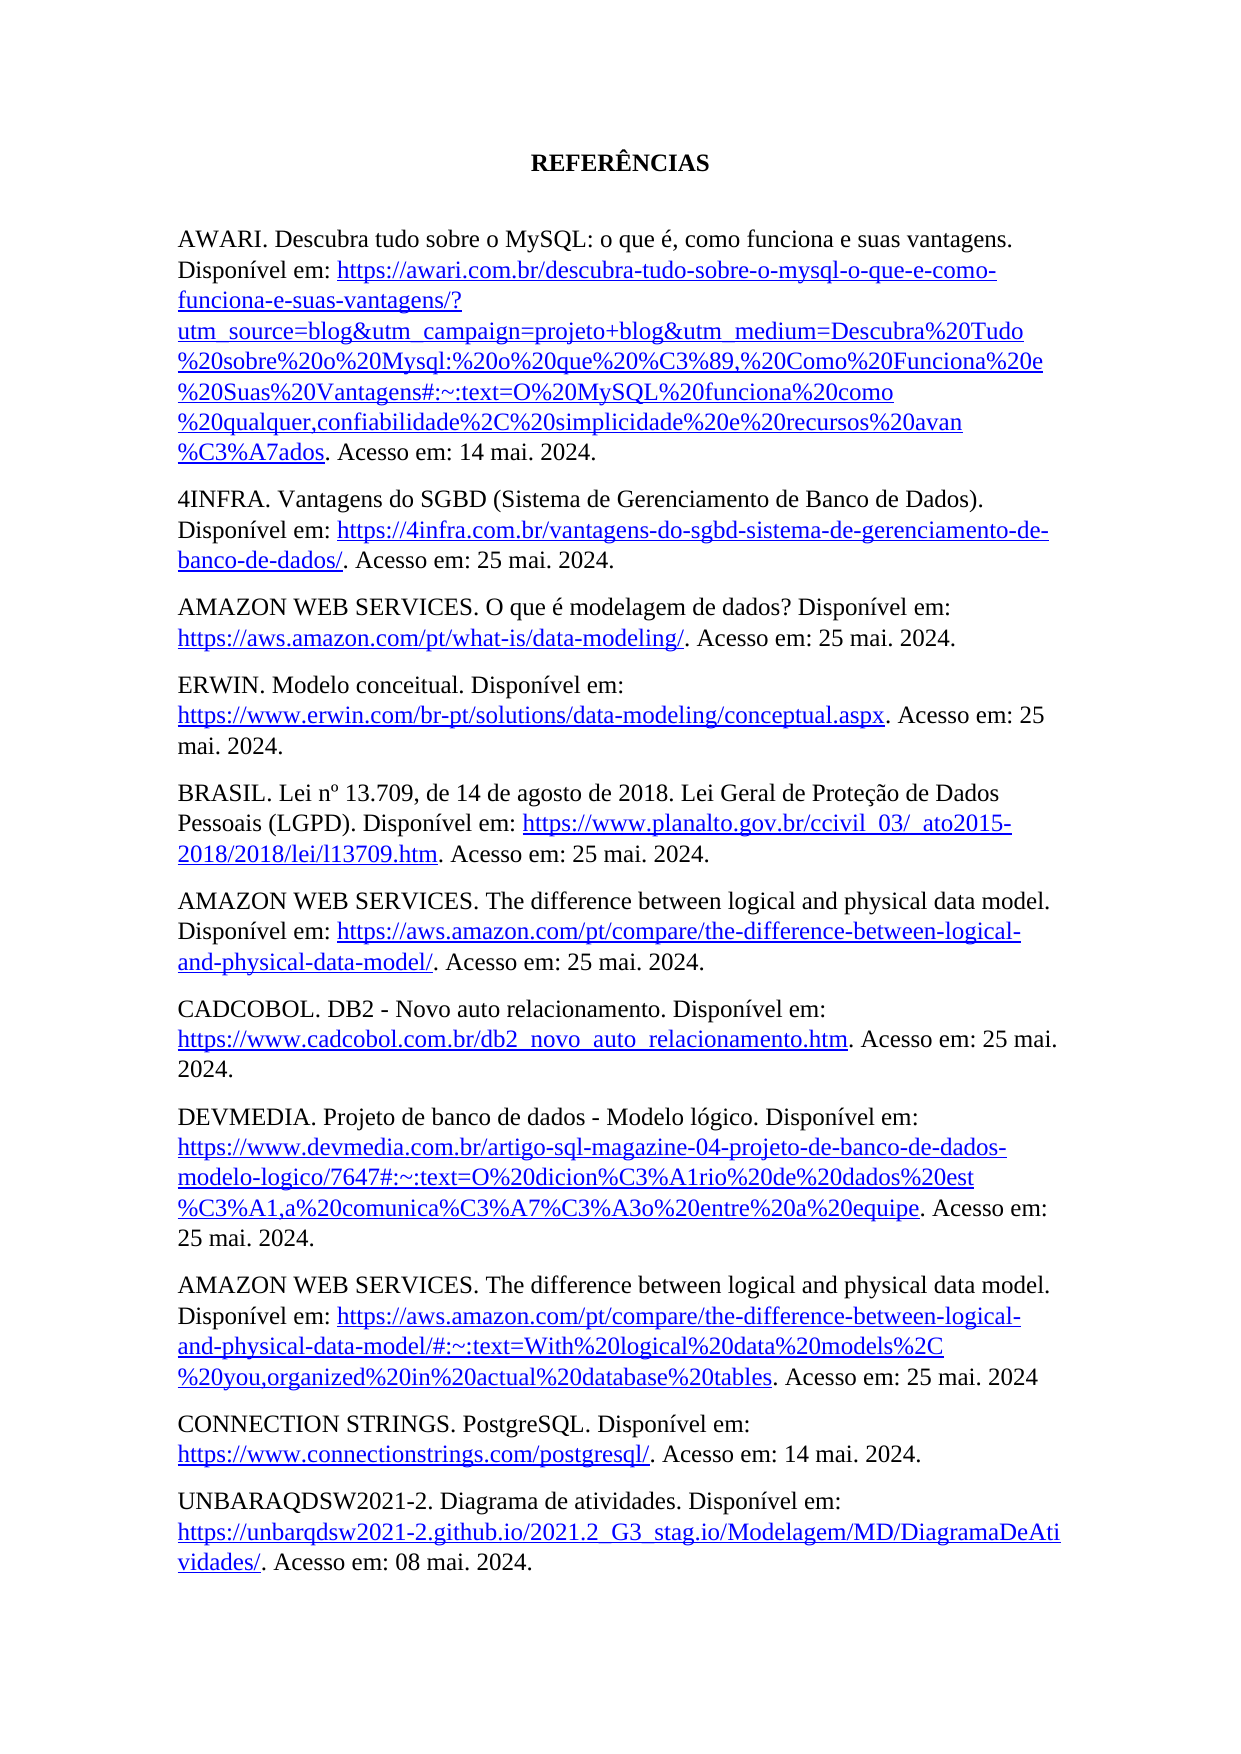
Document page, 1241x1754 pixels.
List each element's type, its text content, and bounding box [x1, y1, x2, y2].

text 4INFRA. Vantagens do SGBD (Sistema de Gerenciamento de Banco de Dados). Disponível em: https://4infra.com.br/vantagens-do-sgbd-sistema-de-gerenciamento-de-banco-de-dados/. Acesso em: 25 mai. 2024. [177, 484, 1063, 574]
text CONNECTION STRINGS. PostgreSQL. Disponível em: https://www.connectionstrings.com/postgresql/. Acesso em: 14 mai. 2024. [177, 1409, 1063, 1468]
subtitle REFERÊNCIAS [177, 148, 1063, 176]
text AMAZON WEB SERVICES. The difference between logical and physical data model. Disponível em: https://aws.amazon.com/pt/compare/the-difference-between-logical-and-physical-data-model/#:~:text=With%20logical%20data%20models%2C%20you,organized%20in%20actual%20database%20tables. Acesso em: 25 mai. 2024 [177, 1270, 1063, 1390]
text AMAZON WEB SERVICES. The difference between logical and physical data model. Disponível em: https://aws.amazon.com/pt/compare/the-difference-between-logical-and-physical-data-model/. Acesso em: 25 mai. 2024. [177, 886, 1063, 975]
text AWARI. Descubra tudo sobre o MySQL: o que é, como funciona e suas vantagens. Disponível em: https://awari.com.br/descubra-tudo-sobre-o-mysql-o-que-e-como-funciona-e-suas-vantagens/?utm_source=blog&utm_campaign=projeto+blog&utm_medium=Descubra%20Tudo%20sobre%20o%20Mysql:%20o%20que%20%C3%89,%20Como%20Funciona%20e%20Suas%20Vantagens#:~:text=O%20MySQL%20funciona%20como%20qualquer,confiabilidade%2C%20simplicidade%20e%20recursos%20avan%C3%A7ados. Acesso em: 14 mai. 2024. [177, 224, 1063, 466]
text CADCOBOL. DB2 - Novo auto relacionamento. Disponível em: https://www.cadcobol.com.br/db2_novo_auto_relacionamento.htm. Acesso em: 25 mai. 2024. [177, 994, 1063, 1083]
text BRASIL. Lei nº 13.709, de 14 de agosto de 2018. Lei Geral de Proteção de Dados Pessoais (LGPD). Disponível em: https://www.planalto.gov.br/ccivil_03/_ato2015-2018/2018/lei/l13709.htm. Acesso em: 25 mai. 2024. [177, 778, 1063, 867]
text ERWIN. Modelo conceitual. Disponível em: https://www.erwin.com/br-pt/solutions/data-modeling/conceptual.aspx. Acesso em: 25 mai. 2024. [177, 670, 1063, 759]
text DEVMEDIA. Projeto de banco de dados - Modelo lógico. Disponível em: https://www.devmedia.com.br/artigo-sql-magazine-04-projeto-de-banco-de-dados-modelo-logico/7647#:~:text=O%20dicion%C3%A1rio%20de%20dados%20est%C3%A1,a%20comunica%C3%A7%C3%A3o%20entre%20a%20equipe. Acesso em: 25 mai. 2024. [177, 1102, 1063, 1252]
text UNBARAQDSW2021-2. Diagrama de atividades. Disponível em: https://unbarqdsw2021-2.github.io/2021.2_G3_stag.io/Modelagem/MD/DiagramaDeAtividades/. Acesso em: 08 mai. 2024. [177, 1486, 1063, 1576]
text AMAZON WEB SERVICES. O que é modelagem de dados? Disponível em: https://aws.amazon.com/pt/what-is/data-modeling/. Acesso em: 25 mai. 2024. [177, 592, 1063, 652]
